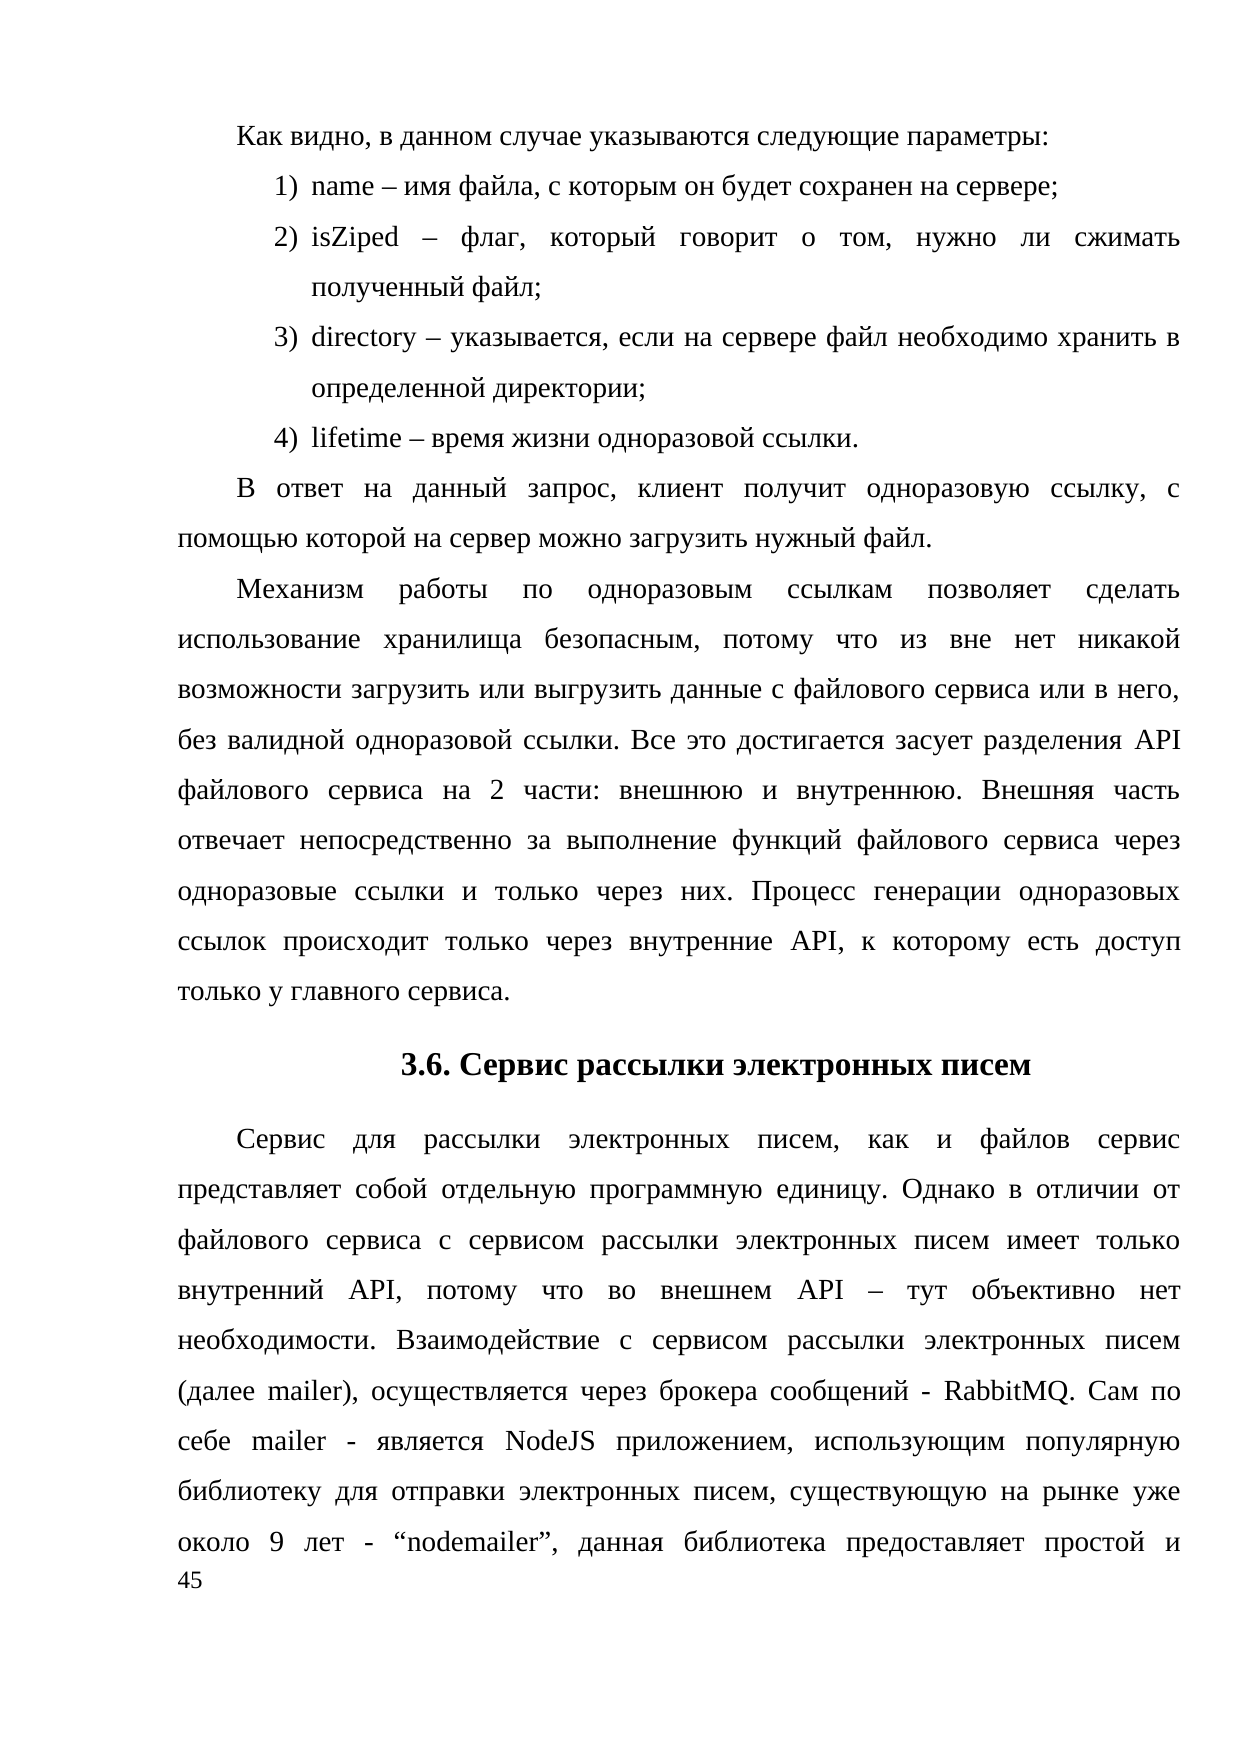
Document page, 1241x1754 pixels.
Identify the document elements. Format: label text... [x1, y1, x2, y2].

list isZiped – флаг, который говорит о том, нужно ли сжимать полученный файл; [274, 219, 1181, 303]
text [177, 1121, 1181, 1557]
list name – имя файла, с которым он будет сохранен на сервере; [274, 168, 1181, 202]
text В ответ на данный запрос, клиент получит одноразовую ссылку, с помощью которой на сервер можно загрузить нужный файл. [177, 470, 1181, 554]
subtitle 3.6. Сервис рассылки электронных писем [251, 1044, 1181, 1083]
list lifetime – время жизни одноразовой ссылки. [274, 420, 1181, 453]
list directory – указывается, если на сервере файл необходимо хранить в определенной директории; [274, 319, 1181, 403]
text Механизм работы по одноразовым ссылкам позволяет сделать использование хранилища безопасным, потому что из вне нет никакой возможности загрузить или выгрузить данные с файлового сервиса или в него, без валидной одноразовой ссылки. Все это достигается засует разделения API файлового сервиса на 2 части: внешнюю и внутреннюю. Внешняя часть отвечает непосредственно за выполнение функций файлового сервиса через одноразовые ссылки и только через них. Процесс генерации одноразовых ссылок происходит только через внутренние API, к которому есть доступ только у главного сервиса. [177, 571, 1181, 1007]
text Как видно, в данном случае указываются следующие параметры: [177, 118, 1181, 152]
